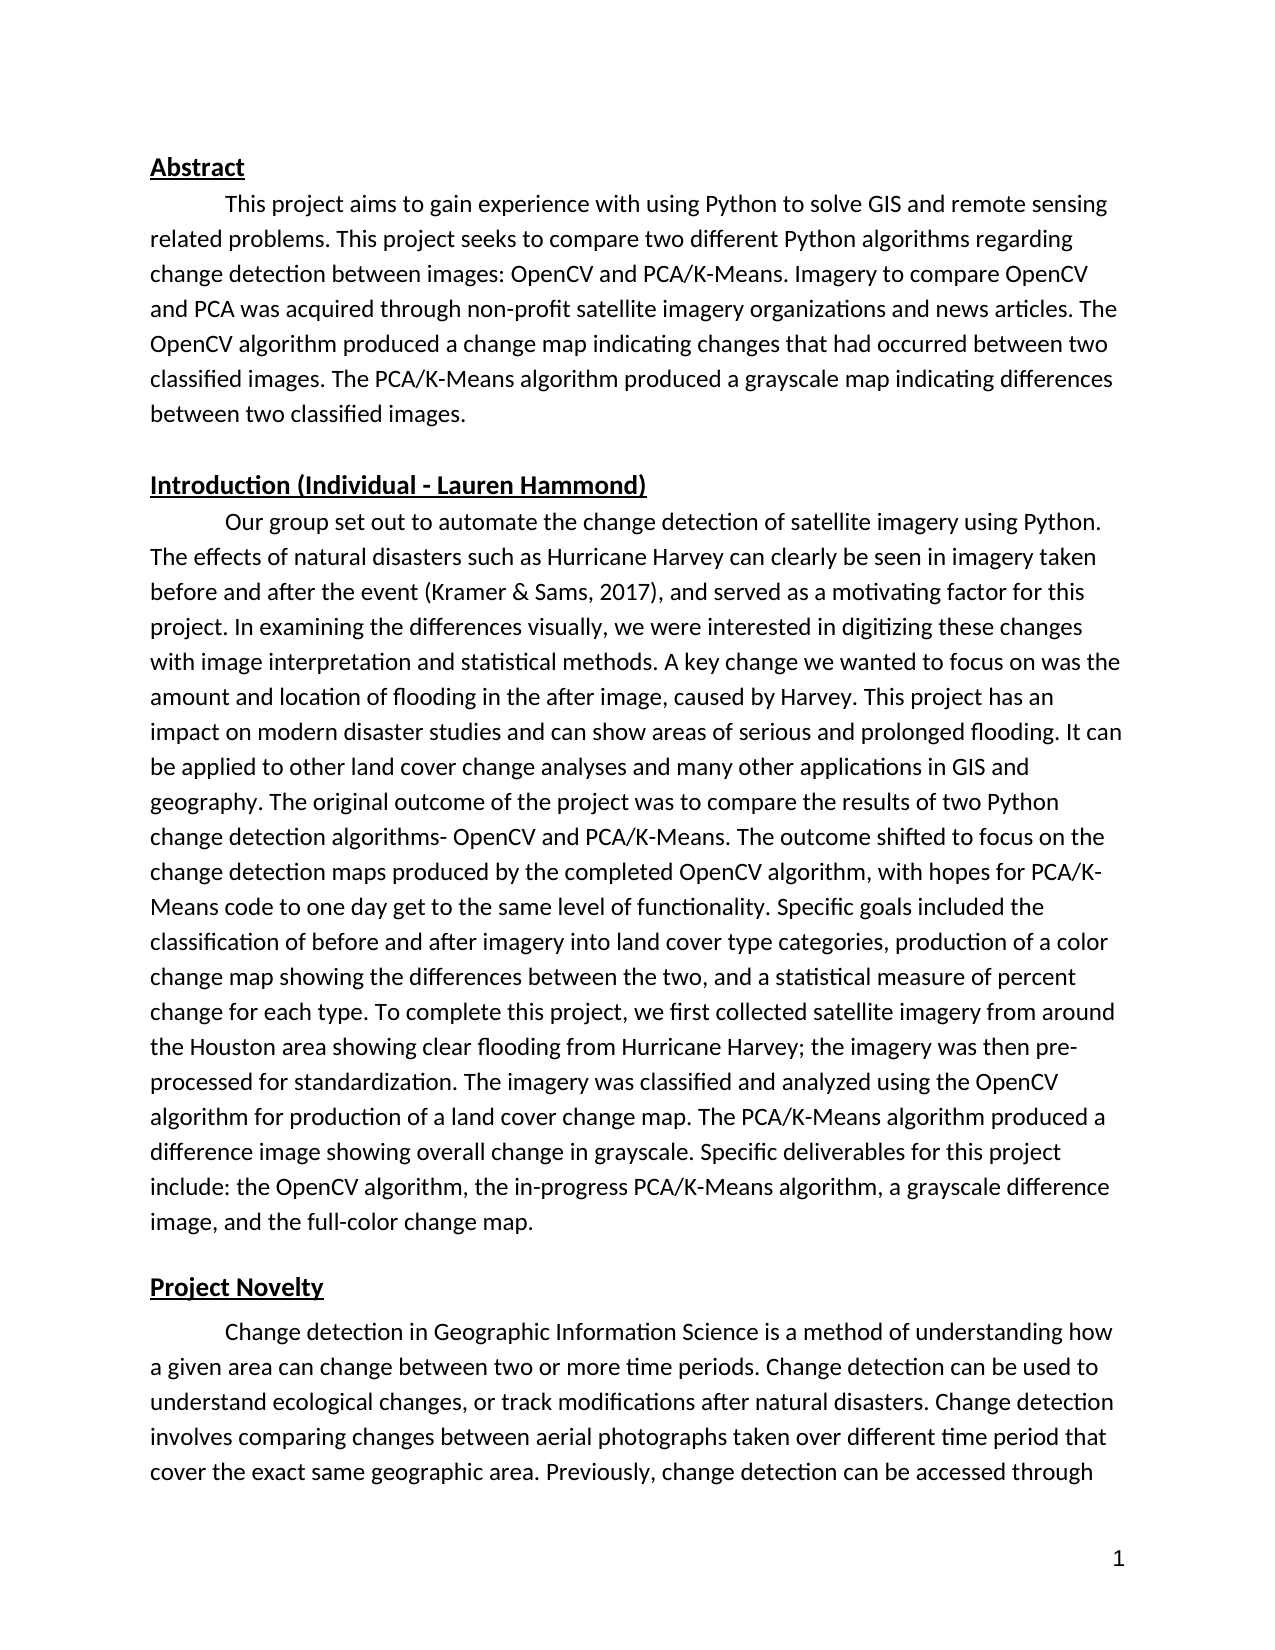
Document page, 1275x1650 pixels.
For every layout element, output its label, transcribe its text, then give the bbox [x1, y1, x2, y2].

subtitle Project Novelty [150, 1270, 1125, 1303]
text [150, 1316, 1125, 1487]
text Introduction (Individual - Lauren Hammond) [150, 468, 1125, 501]
text Abstract [150, 150, 1125, 183]
text Our group set out to automate the change detection of satellite imagery using Python. The effects of natural disasters such as Hurricane Harvey can clearly be seen in imagery taken before and after the event (Kramer & Sams, 2017), and served as a motivating factor for this project. In examining the differences visually, we were interested in digitizing these changes with image interpretation and statistical methods. A key change we wanted to focus on was the amount and location of flooding in the after image, caused by Harvey. This project has an impact on modern disaster studies and can show areas of serious and prolonged flooding. It can be applied to other land cover change analyses and many other applications in GIS and geography. The original outcome of the project was to compare the results of two Python change detection algorithms- OpenCV and PCA/K-Means. The outcome shifted to focus on the change detection maps produced by the completed OpenCV algorithm, with hopes for PCA/K-Means code to one day get to the same level of functionality. Specific goals included the classification of before and after imagery into land cover type categories, production of a color change map showing the differences between the two, and a statistical measure of percent change for each type. To complete this project, we first collected satellite imagery from around the Houston area showing clear flooding from Hurricane Harvey; the imagery was then pre-processed for standardization. The imagery was classified and analyzed using the OpenCV algorithm for production of a land cover change map. The PCA/K-Means algorithm produced a difference image showing overall change in grayscale. Specific deliverables for this project include: the OpenCV algorithm, the in-progress PCA/K-Means algorithm, a grayscale difference image, and the full-color change map. [150, 506, 1125, 1236]
text This project aims to gain experience with using Python to solve GIS and remote sensing related problems. This project seeks to compare two different Python algorithms regarding change detection between images: OpenCV and PCA/K-Means. Imagery to compare OpenCV and PCA was acquired through non-profit satellite imagery organizations and news articles. The OpenCV algorithm produced a change map indicating changes that had occurred between two classified images. The PCA/K-Means algorithm produced a grayscale map indicating differences between two classified images. [150, 188, 1125, 428]
